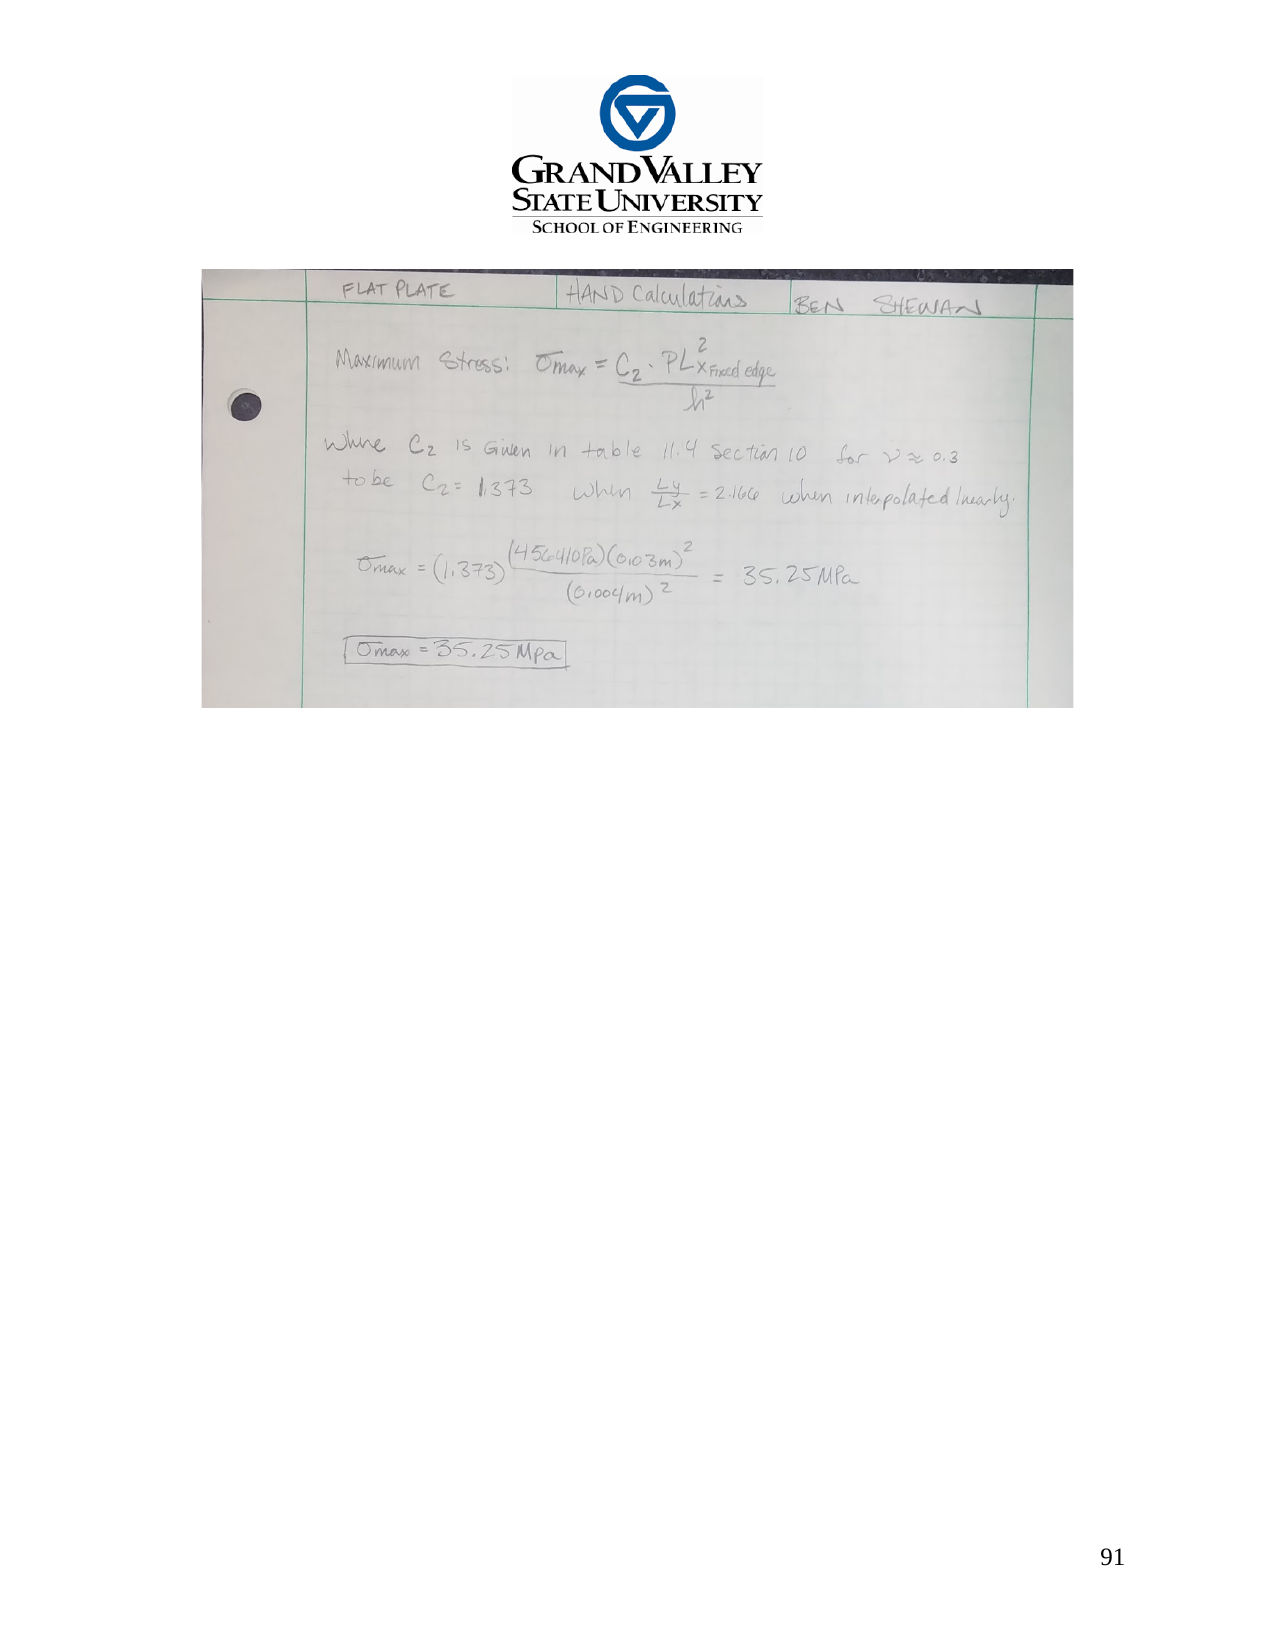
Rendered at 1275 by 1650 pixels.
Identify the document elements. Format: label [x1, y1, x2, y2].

picture [201, 269, 1074, 708]
picture [512, 75, 763, 233]
